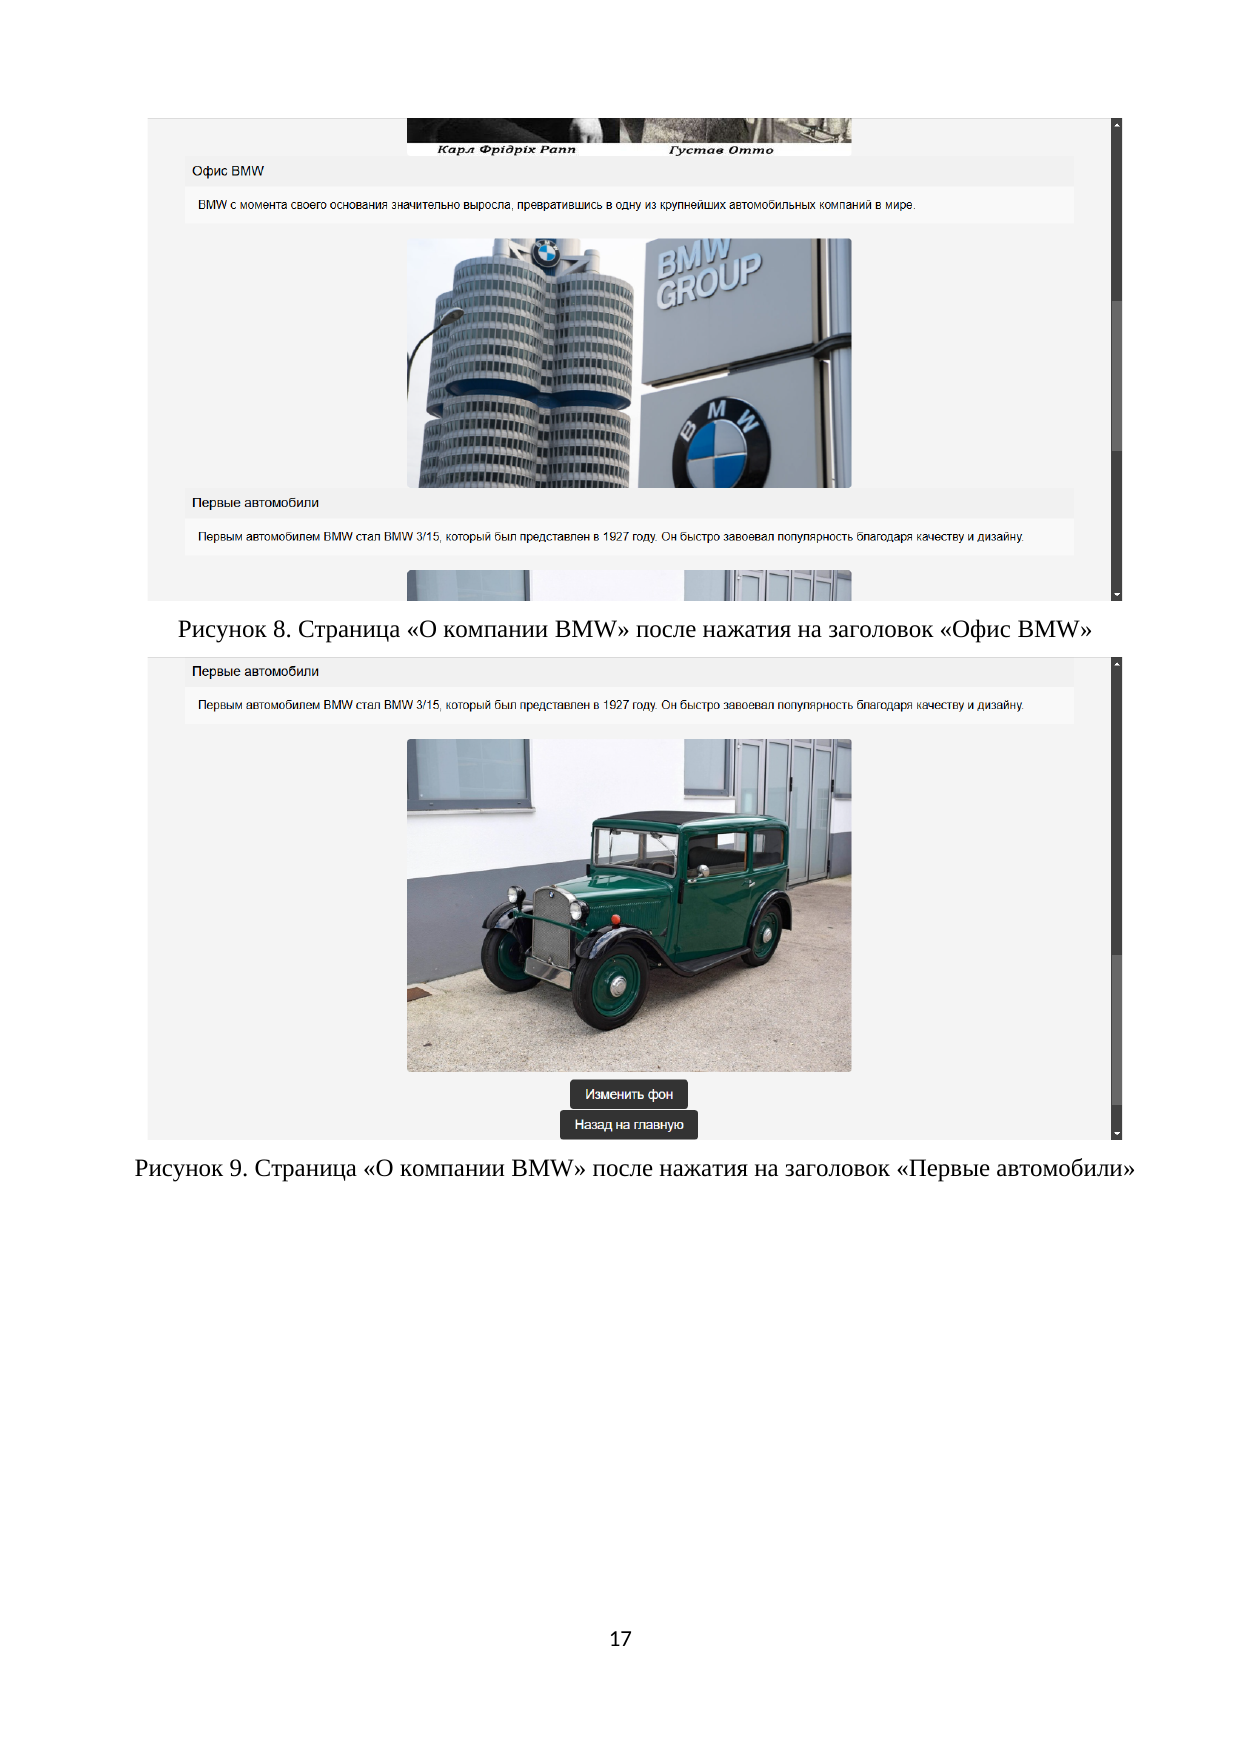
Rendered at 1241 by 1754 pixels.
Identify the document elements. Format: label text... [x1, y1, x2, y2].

picture [147, 118, 1123, 601]
text Рисунок 8. Страница «О компании BMW» после нажатия на заголовок «Офис BMW» [118, 614, 1152, 643]
text Рисунок 9. Страница «О компании BMW» после нажатия на заголовок «Первые автомобили» [118, 1153, 1152, 1182]
picture [147, 657, 1123, 1140]
